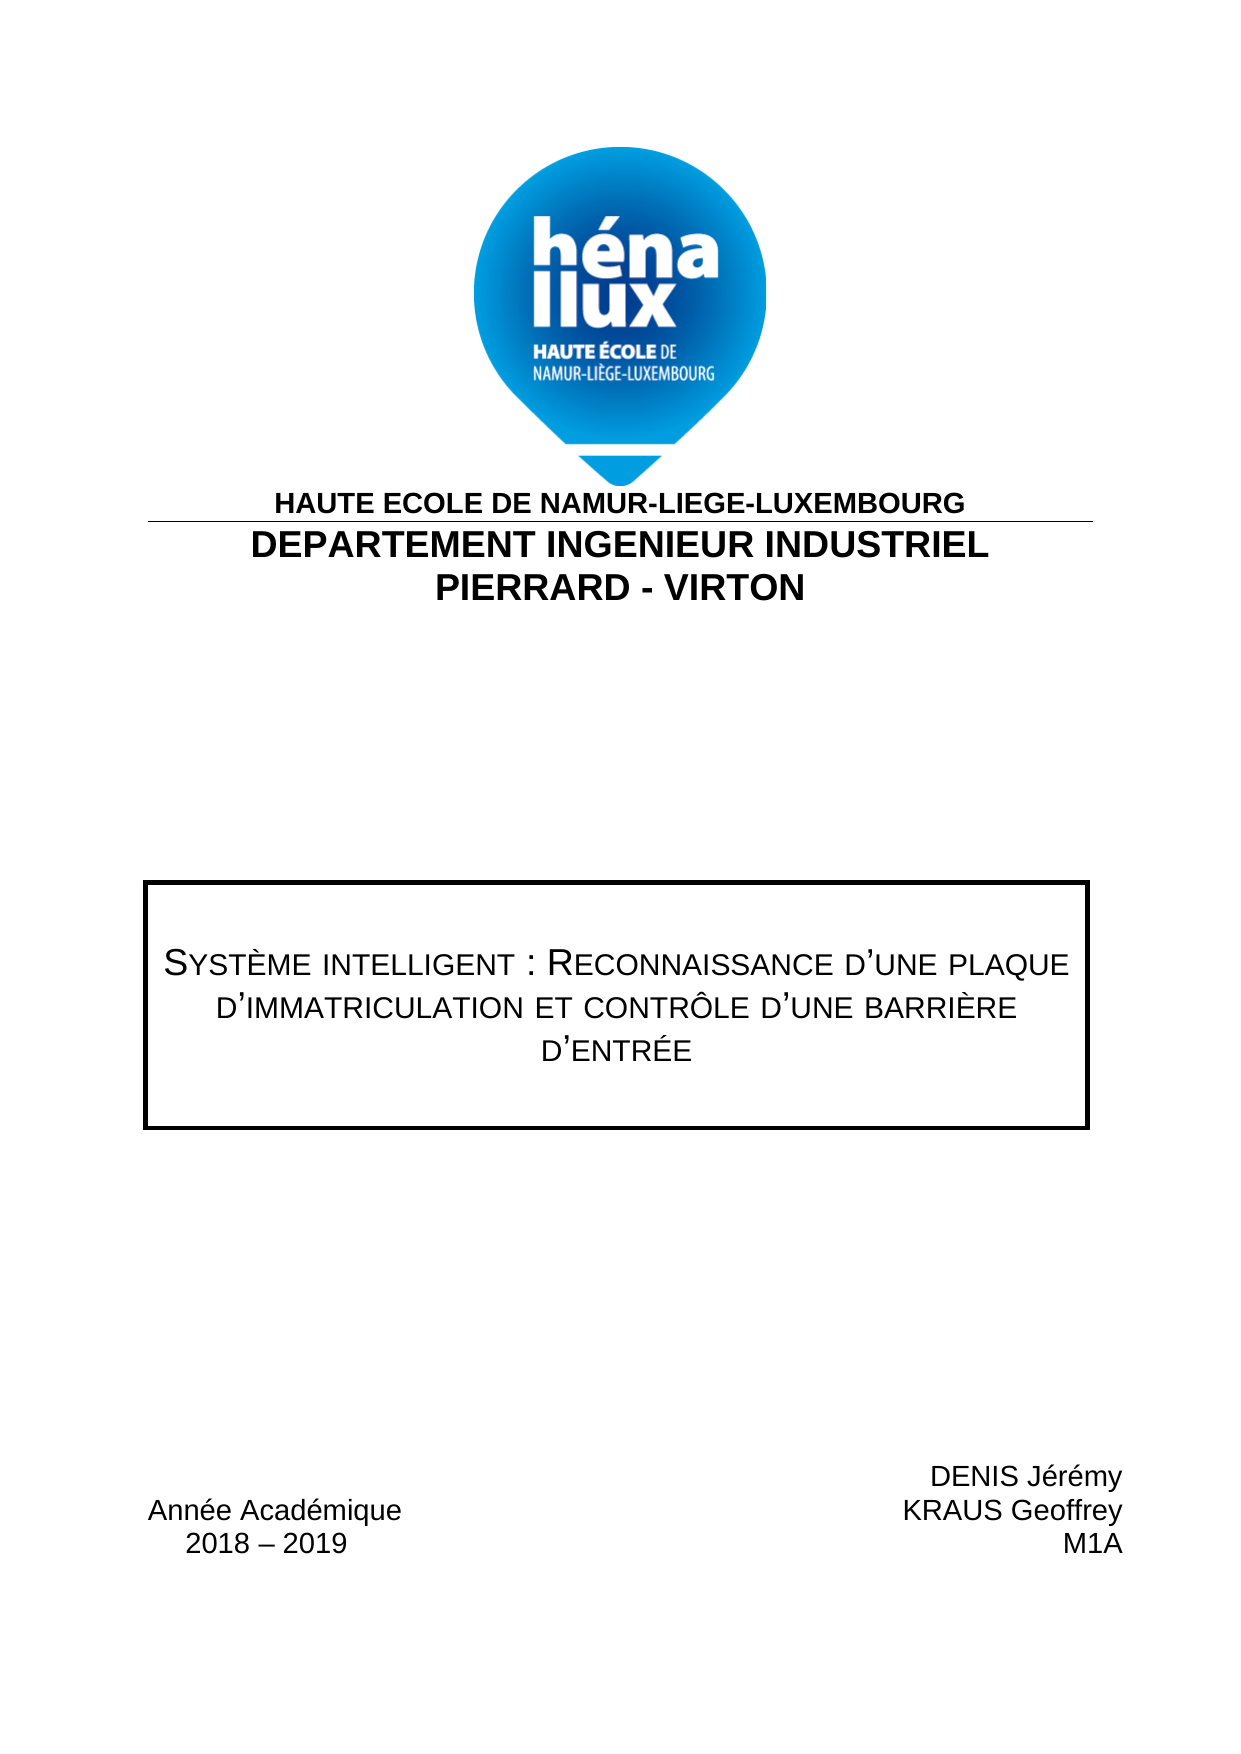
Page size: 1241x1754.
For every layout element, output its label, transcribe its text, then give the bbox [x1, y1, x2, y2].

list – 2019 M1A [185, 1526, 1093, 1560]
text Année Académique KRAUS Geoffrey [148, 1493, 1090, 1526]
picture [474, 147, 600, 273]
text HAUTE ECOLE DE NAMUR-LIEGE-LUXEMBOURG [148, 486, 1093, 521]
picture [474, 310, 767, 486]
text Système intelligent : Reconnaissance d’une plaque d’immatriculation et contrôle d’une barrière d’entrée [148, 935, 1085, 1126]
text DEPARTEMENT INGENIEUR INDUSTRIEL [148, 522, 1093, 565]
text DENIS Jérémy [148, 1459, 1090, 1493]
text PIERRARD - VIRTON [148, 565, 1093, 608]
picture [507, 180, 734, 407]
picture [640, 147, 767, 276]
